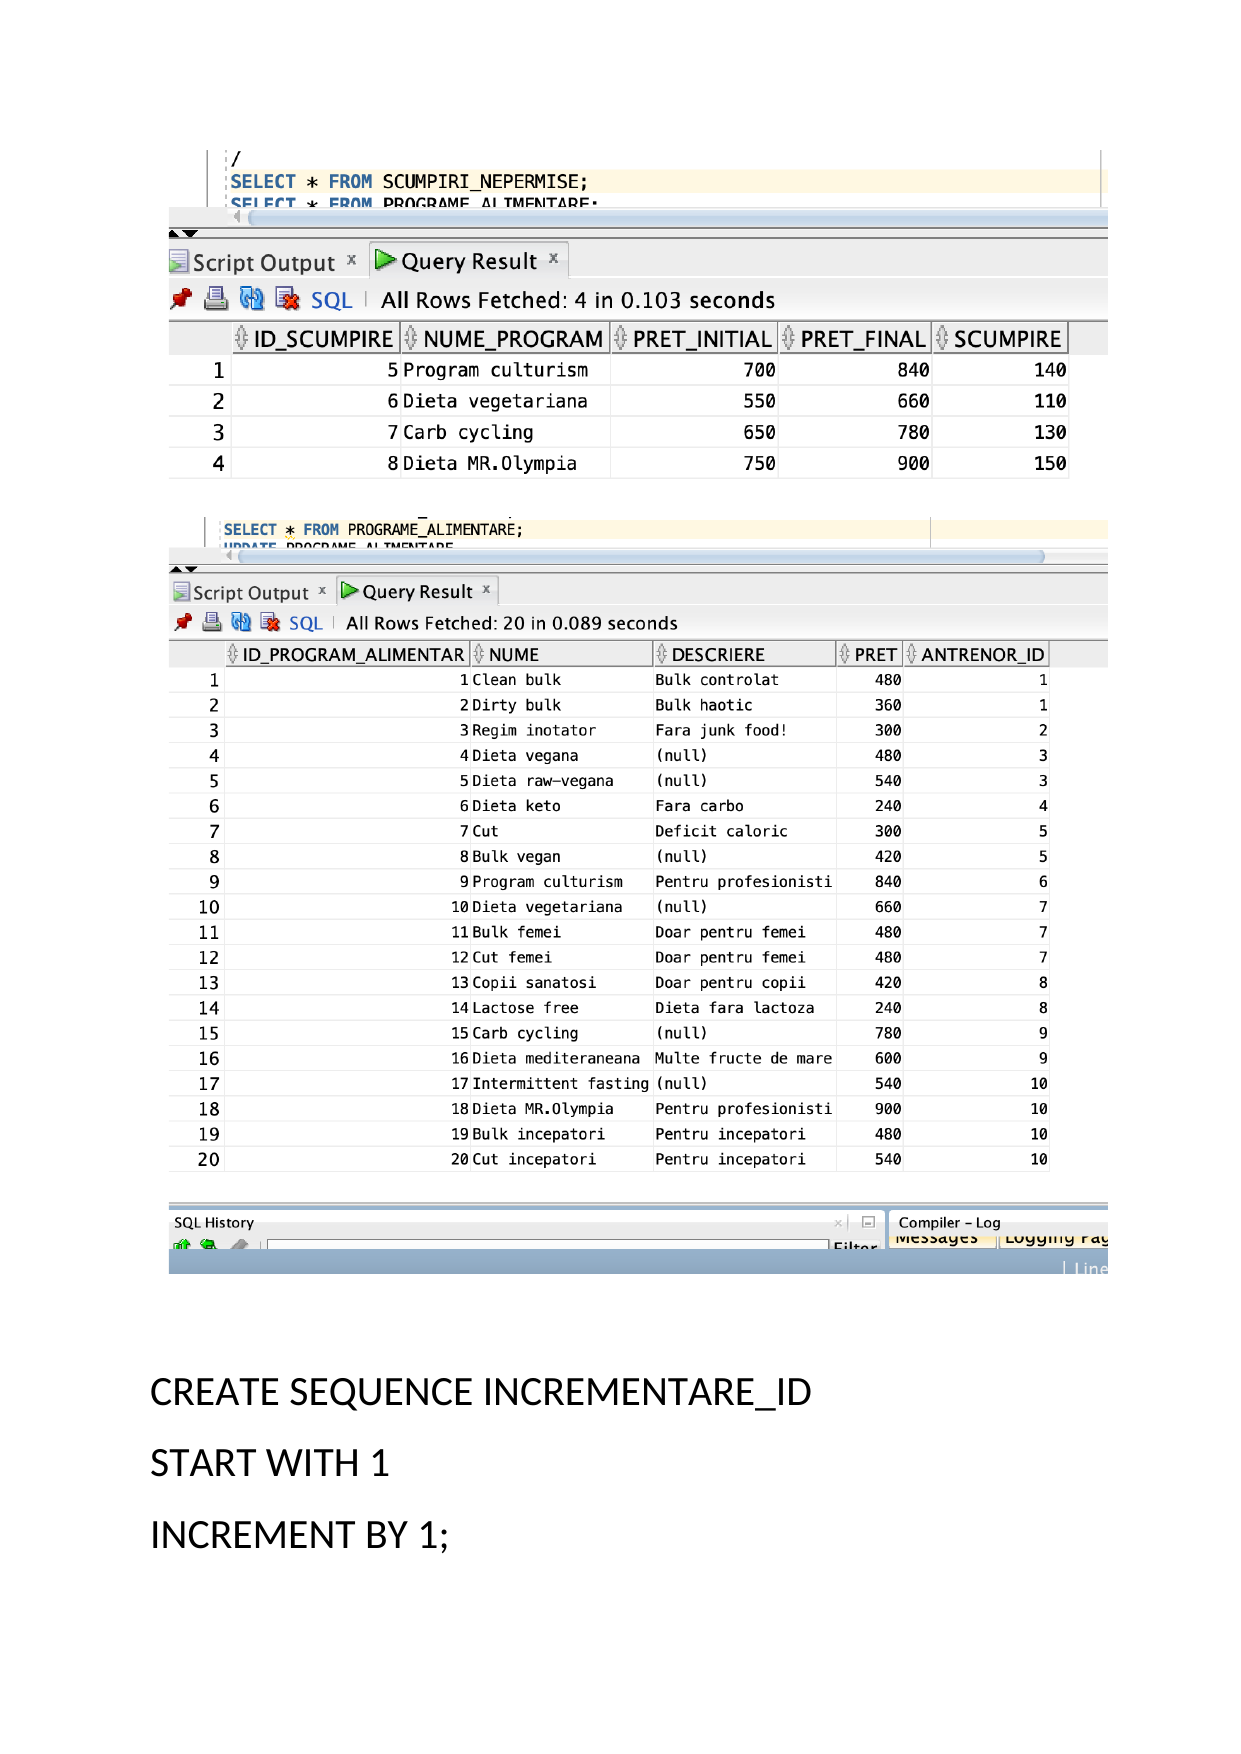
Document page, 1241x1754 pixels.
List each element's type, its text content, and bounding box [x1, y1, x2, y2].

text CREATE SEQUENCE INCREMENTARE_ID [150, 1364, 1090, 1415]
text INCREMENT BY 1; [150, 1508, 1090, 1558]
text START WITH 1 [150, 1436, 1090, 1487]
